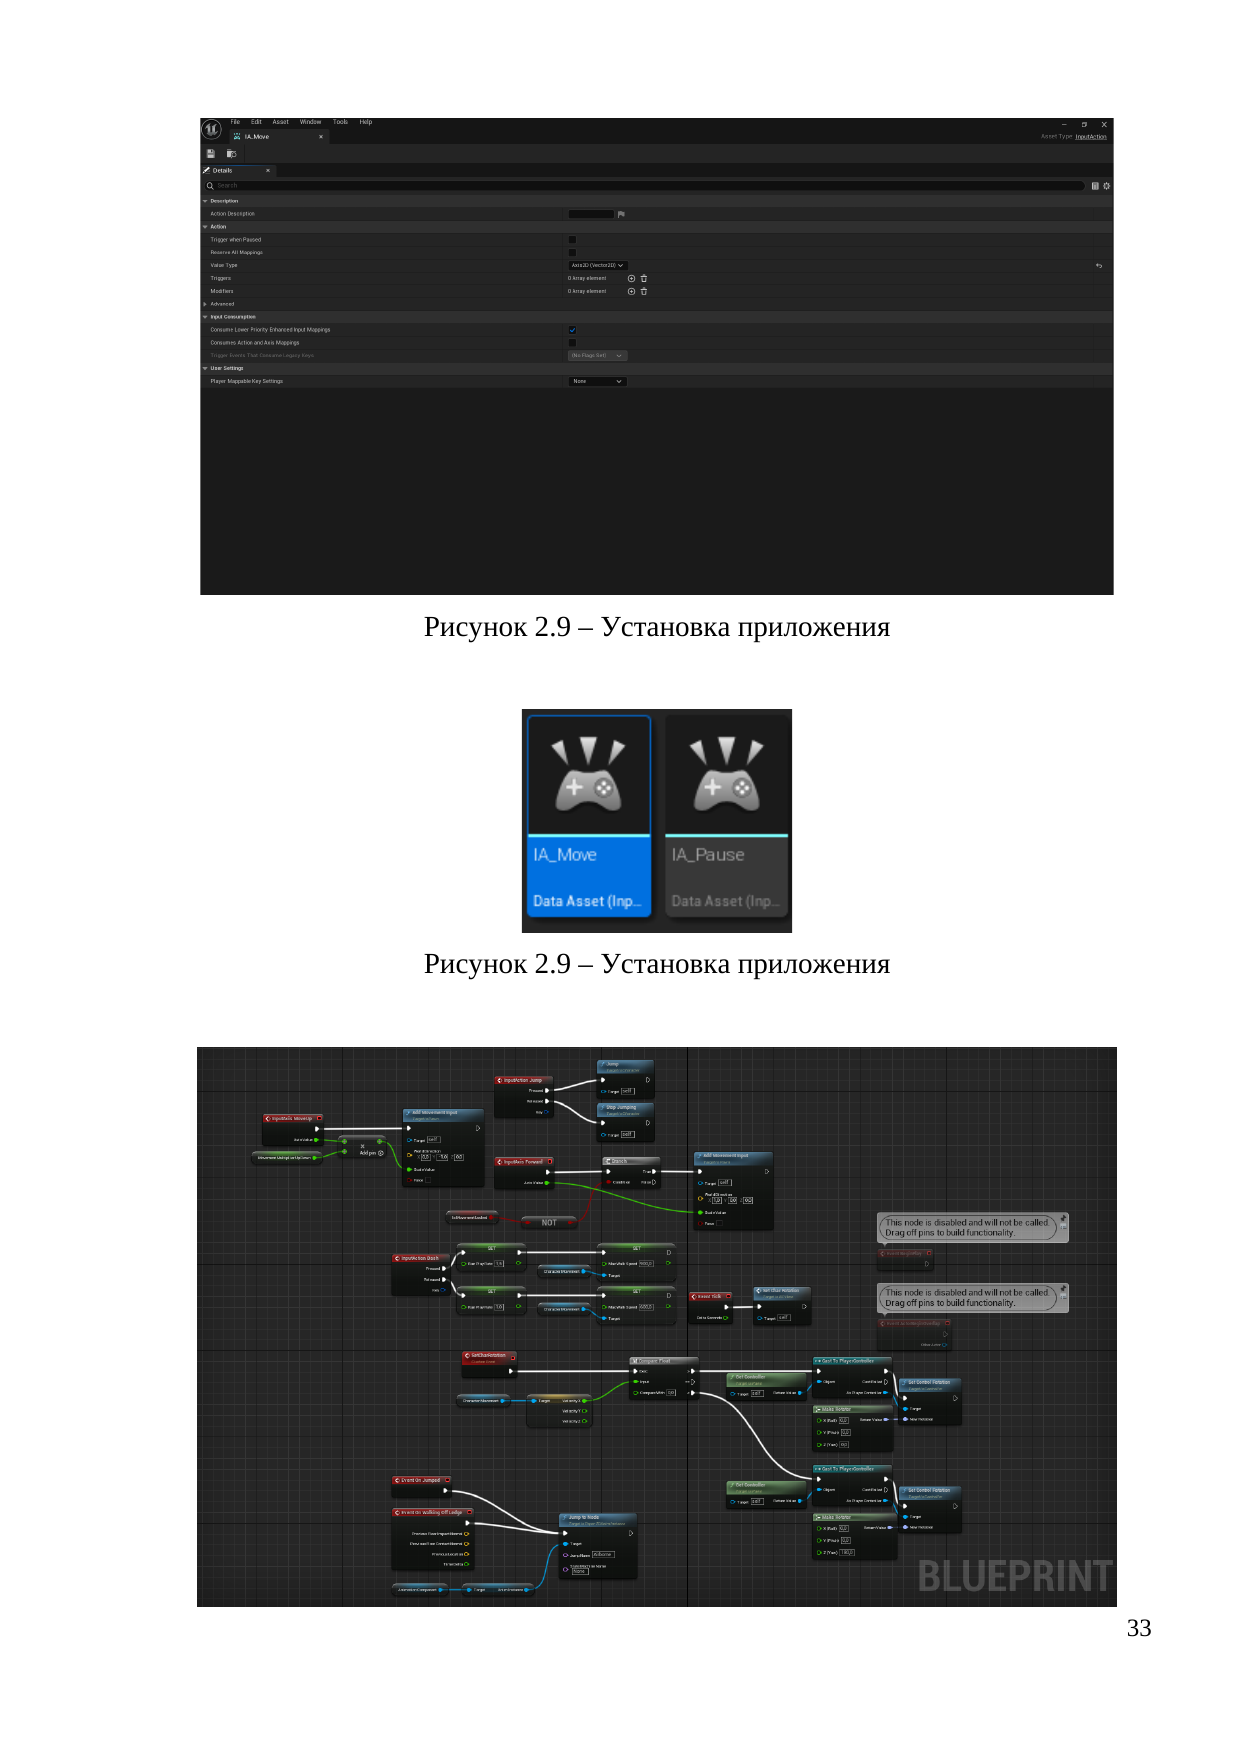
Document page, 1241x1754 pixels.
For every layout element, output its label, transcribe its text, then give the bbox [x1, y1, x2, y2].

picture [521, 709, 793, 933]
text Рисунок 2.9 – Установка приложения [177, 947, 1137, 980]
text Рисунок 2.9 – Установка приложения [177, 609, 1137, 642]
picture [197, 1047, 1117, 1607]
picture [200, 118, 1114, 595]
